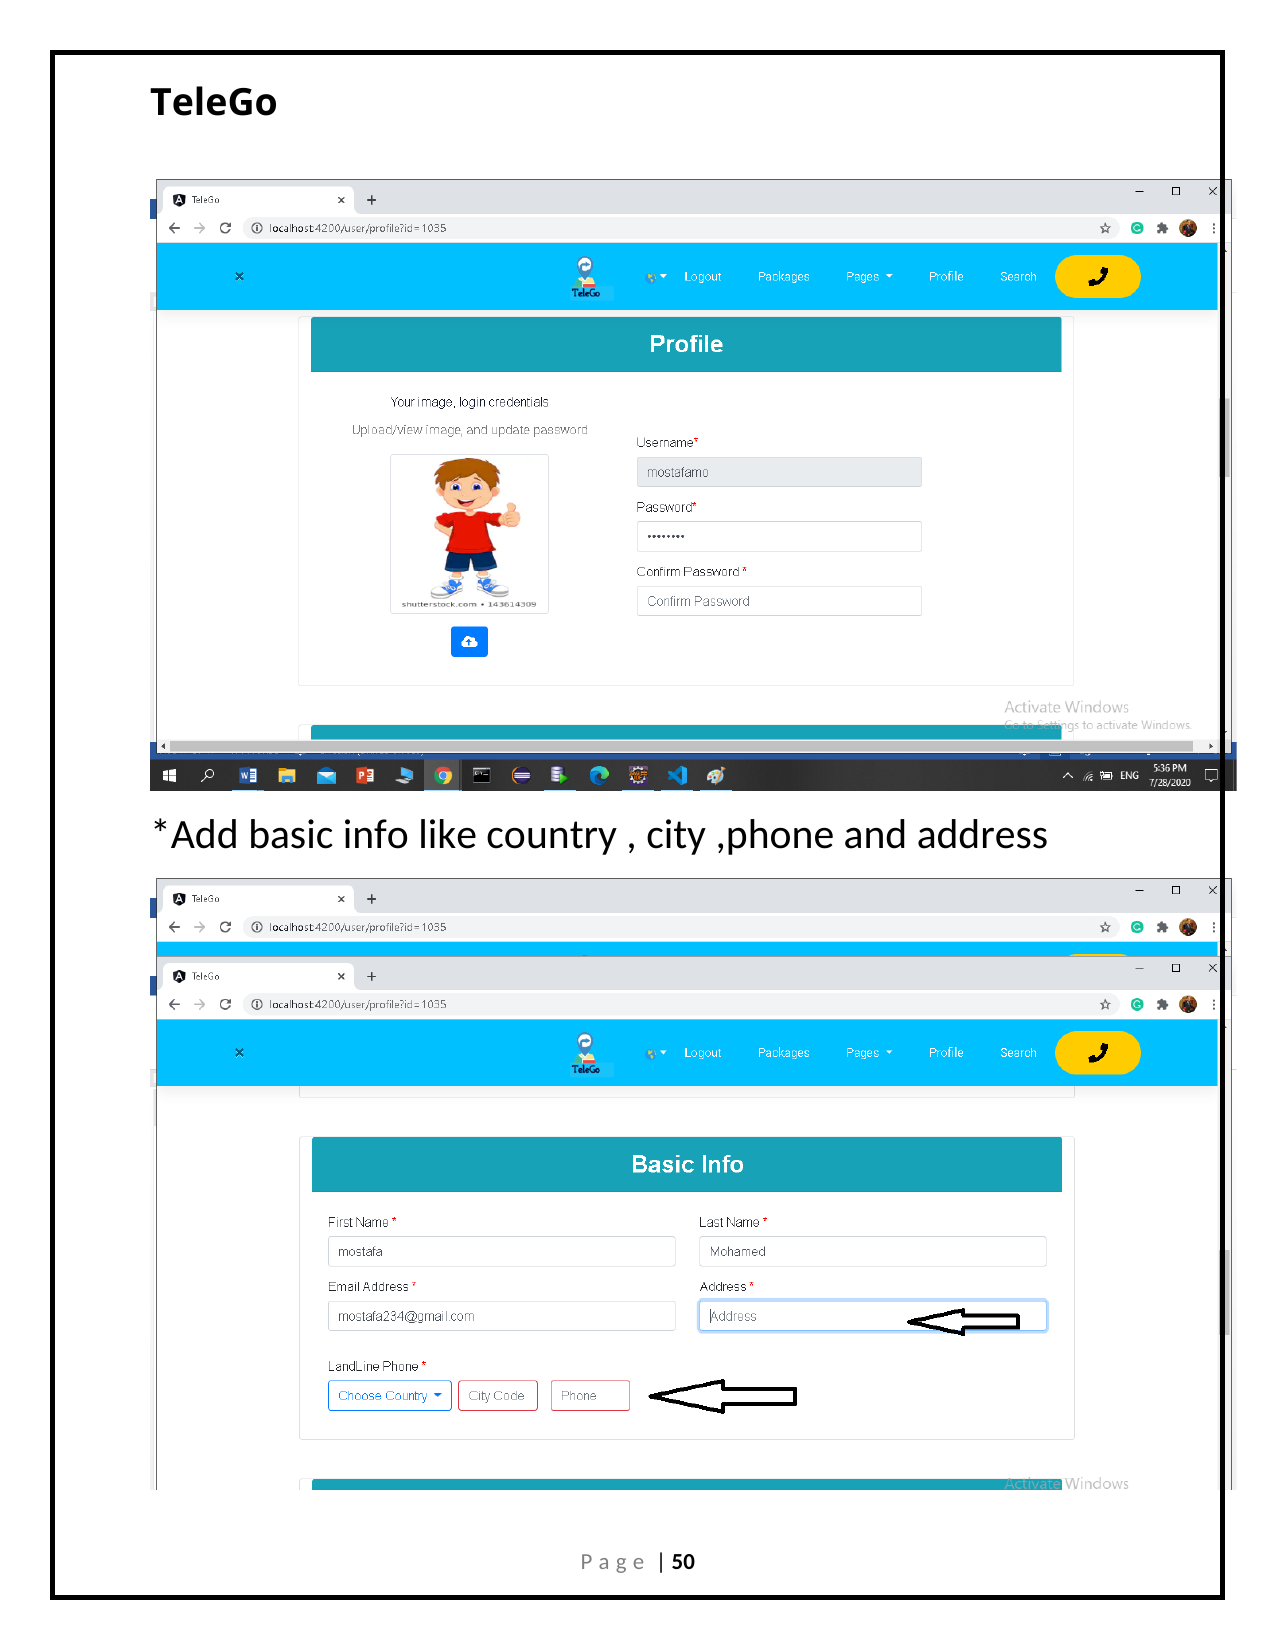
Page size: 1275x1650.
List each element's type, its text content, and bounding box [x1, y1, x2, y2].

picture [1225, 179, 1237, 791]
picture [1225, 878, 1237, 1490]
text *Add basic info like country , city ,phone and address [150, 808, 1125, 859]
picture [150, 179, 1220, 791]
picture [150, 878, 1220, 1490]
